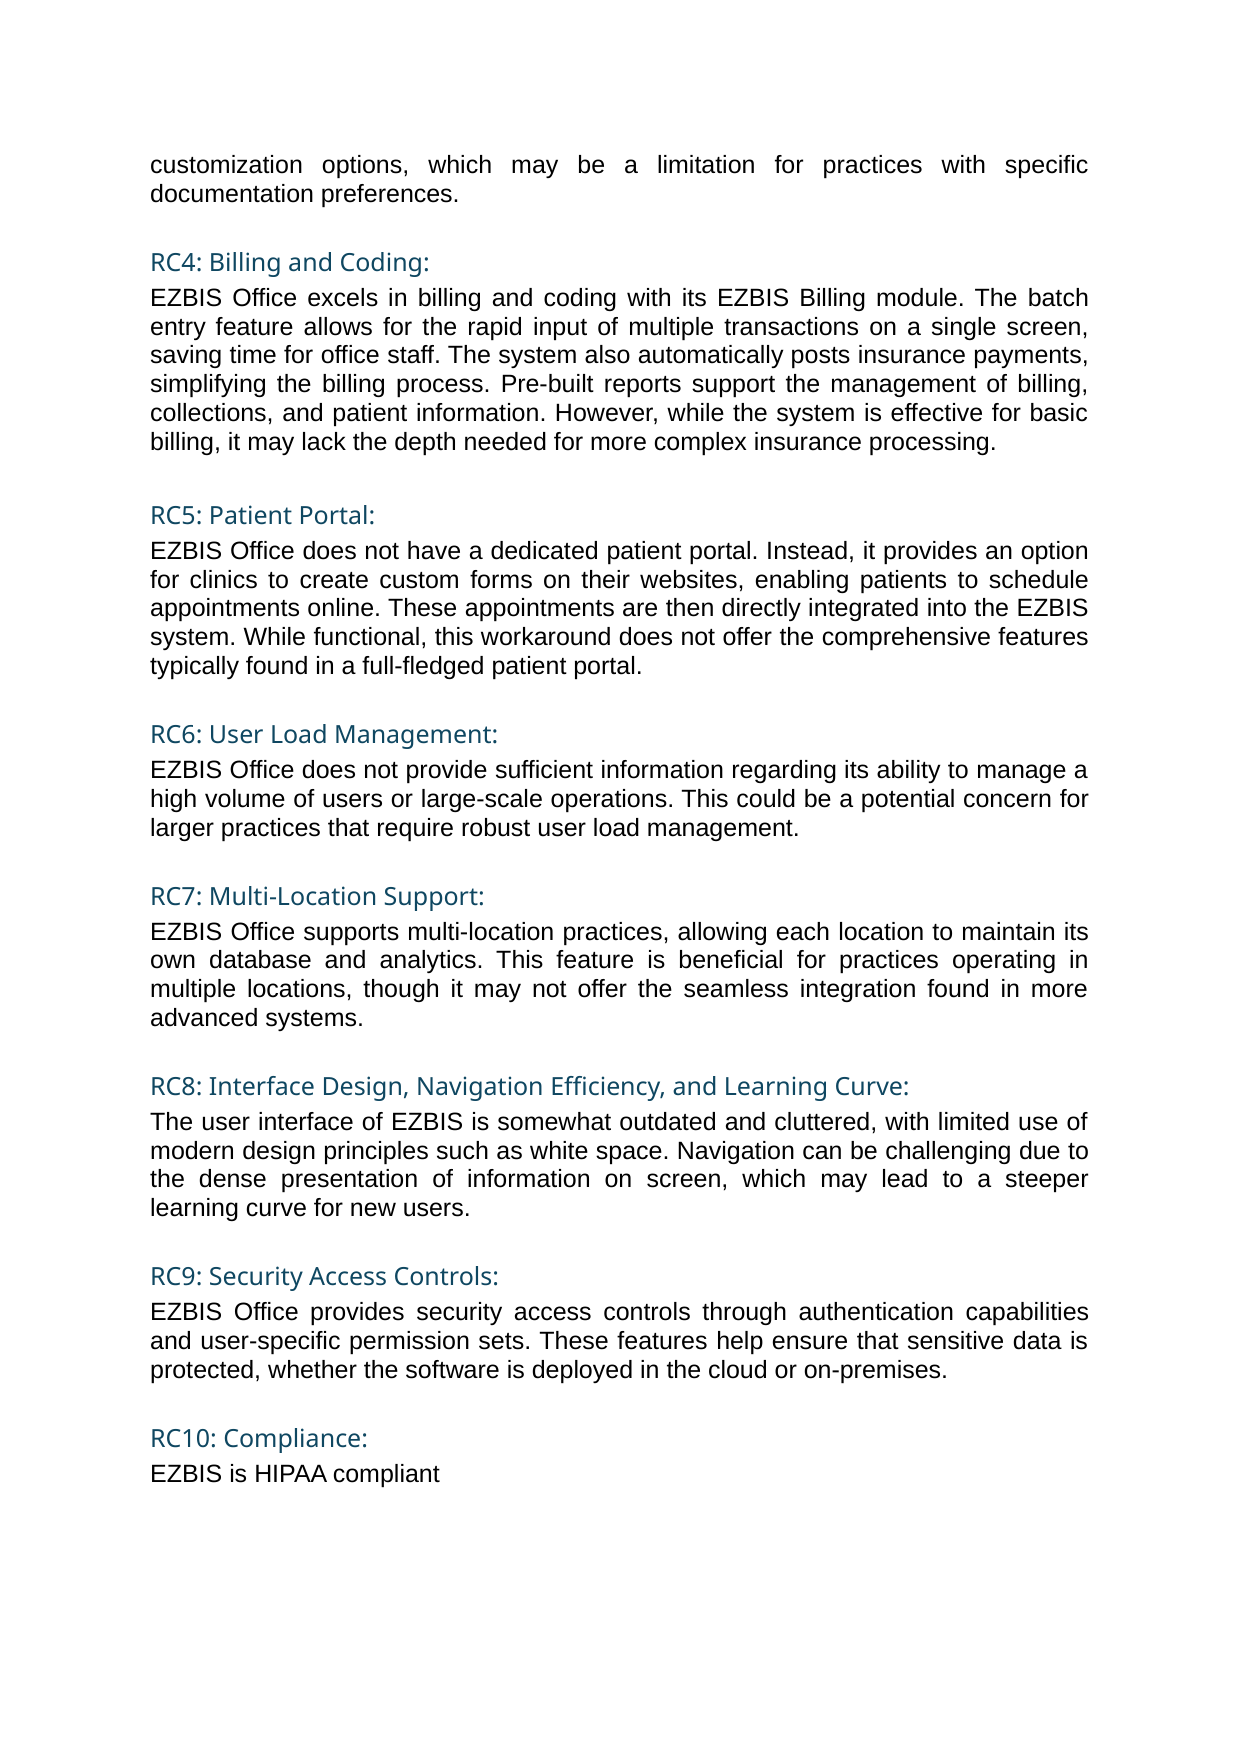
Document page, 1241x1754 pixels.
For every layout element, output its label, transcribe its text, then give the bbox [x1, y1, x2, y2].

subtitle RC8: Interface Design, Navigation Efficiency, and Learning Curve: [150, 1069, 1090, 1103]
text EZBIS Office does not provide sufficient information regarding its ability to manage a high volume of users or large-scale operations. This could be a potential concern for larger practices that require robust user load management. [150, 755, 1090, 841]
subtitle RC10: Compliance: [150, 1421, 1090, 1454]
subtitle RC7: Multi-Location Support: [150, 878, 1090, 912]
text EZBIS Office excels in billing and coding with its EZBIS Billing module. The batch entry feature allows for the rapid input of multiple transactions on a single screen, saving time for office staff. The system also automatically posts insurance payments, simplifying the billing process. Pre-built reports support the management of billing, collections, and patient information. However, while the system is effective for basic billing, it may lack the depth needed for more complex insurance processing. [150, 283, 1090, 455]
text EZBIS Office provides security access controls through authentication capabilities and user-specific permission sets. These features help ensure that sensitive data is protected, whether the software is deployed in the cloud or on-premises. [150, 1297, 1090, 1383]
text The user interface of EZBIS is somewhat outdated and cluttered, with limited use of modern design principles such as white space. Navigation can be challenging due to the dense presentation of information on screen, which may lead to a steeper learning curve for new users. [150, 1107, 1090, 1222]
text EZBIS Office does not have a dedicated patient portal. Instead, it provides an option for clinics to create custom forms on their websites, enabling patients to schedule appointments online. These appointments are then directly integrated into the EZBIS system. While functional, this workaround does not offer the comprehensive features typically found in a full-fledged patient portal. [150, 536, 1090, 680]
subtitle RC5: Patient Portal: [150, 498, 1090, 532]
subtitle RC6: User Load Management: [150, 717, 1090, 751]
subtitle RC4: Billing and Coding: [150, 244, 1090, 279]
text EZBIS Office supports multi-location practices, allowing each location to maintain its own database and analytics. This feature is beneficial for practices operating in multiple locations, though it may not offer the seamless integration found in more advanced systems. [150, 917, 1090, 1032]
text EZBIS is HIPAA compliant [150, 1459, 1090, 1487]
subtitle RC9: Security Access Controls: [150, 1259, 1090, 1293]
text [150, 150, 1090, 207]
